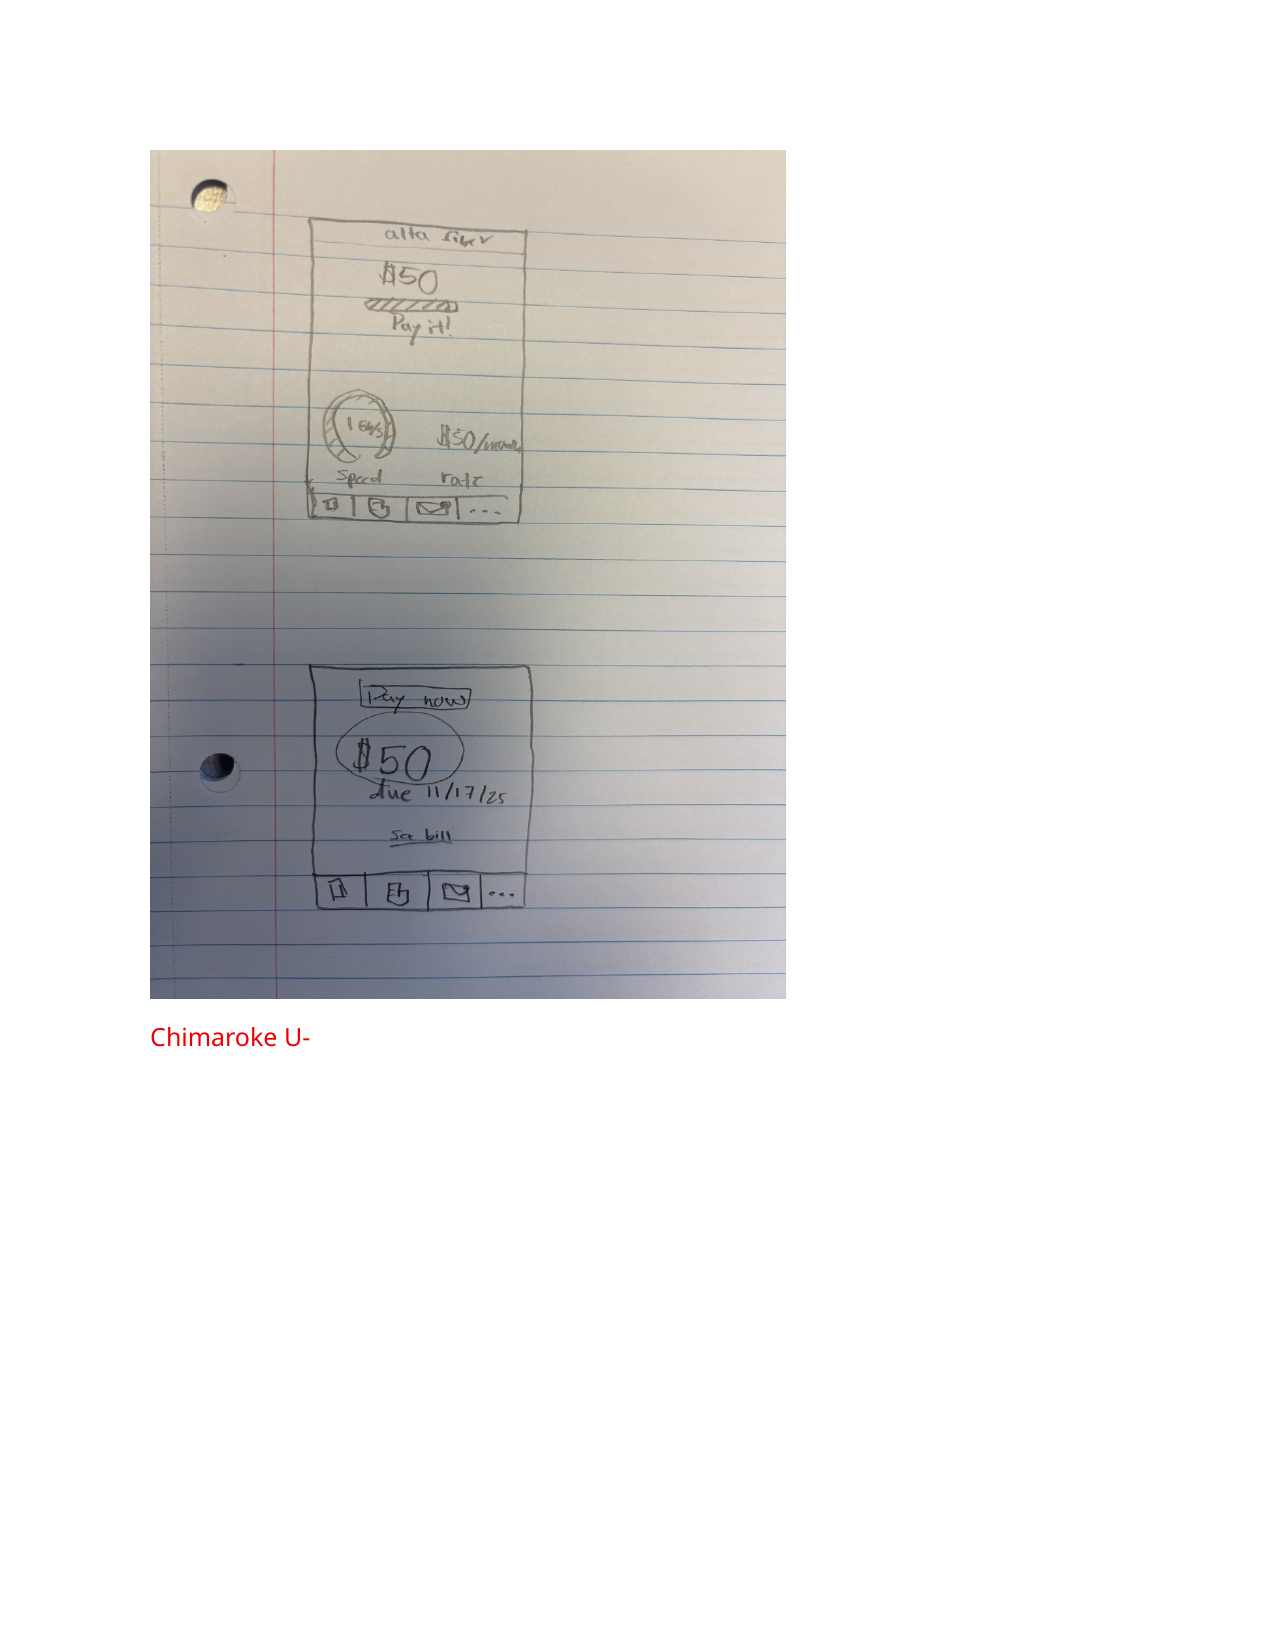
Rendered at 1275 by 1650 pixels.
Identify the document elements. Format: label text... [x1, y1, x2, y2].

text Chimaroke U- [150, 1020, 1125, 1054]
picture [150, 150, 787, 999]
